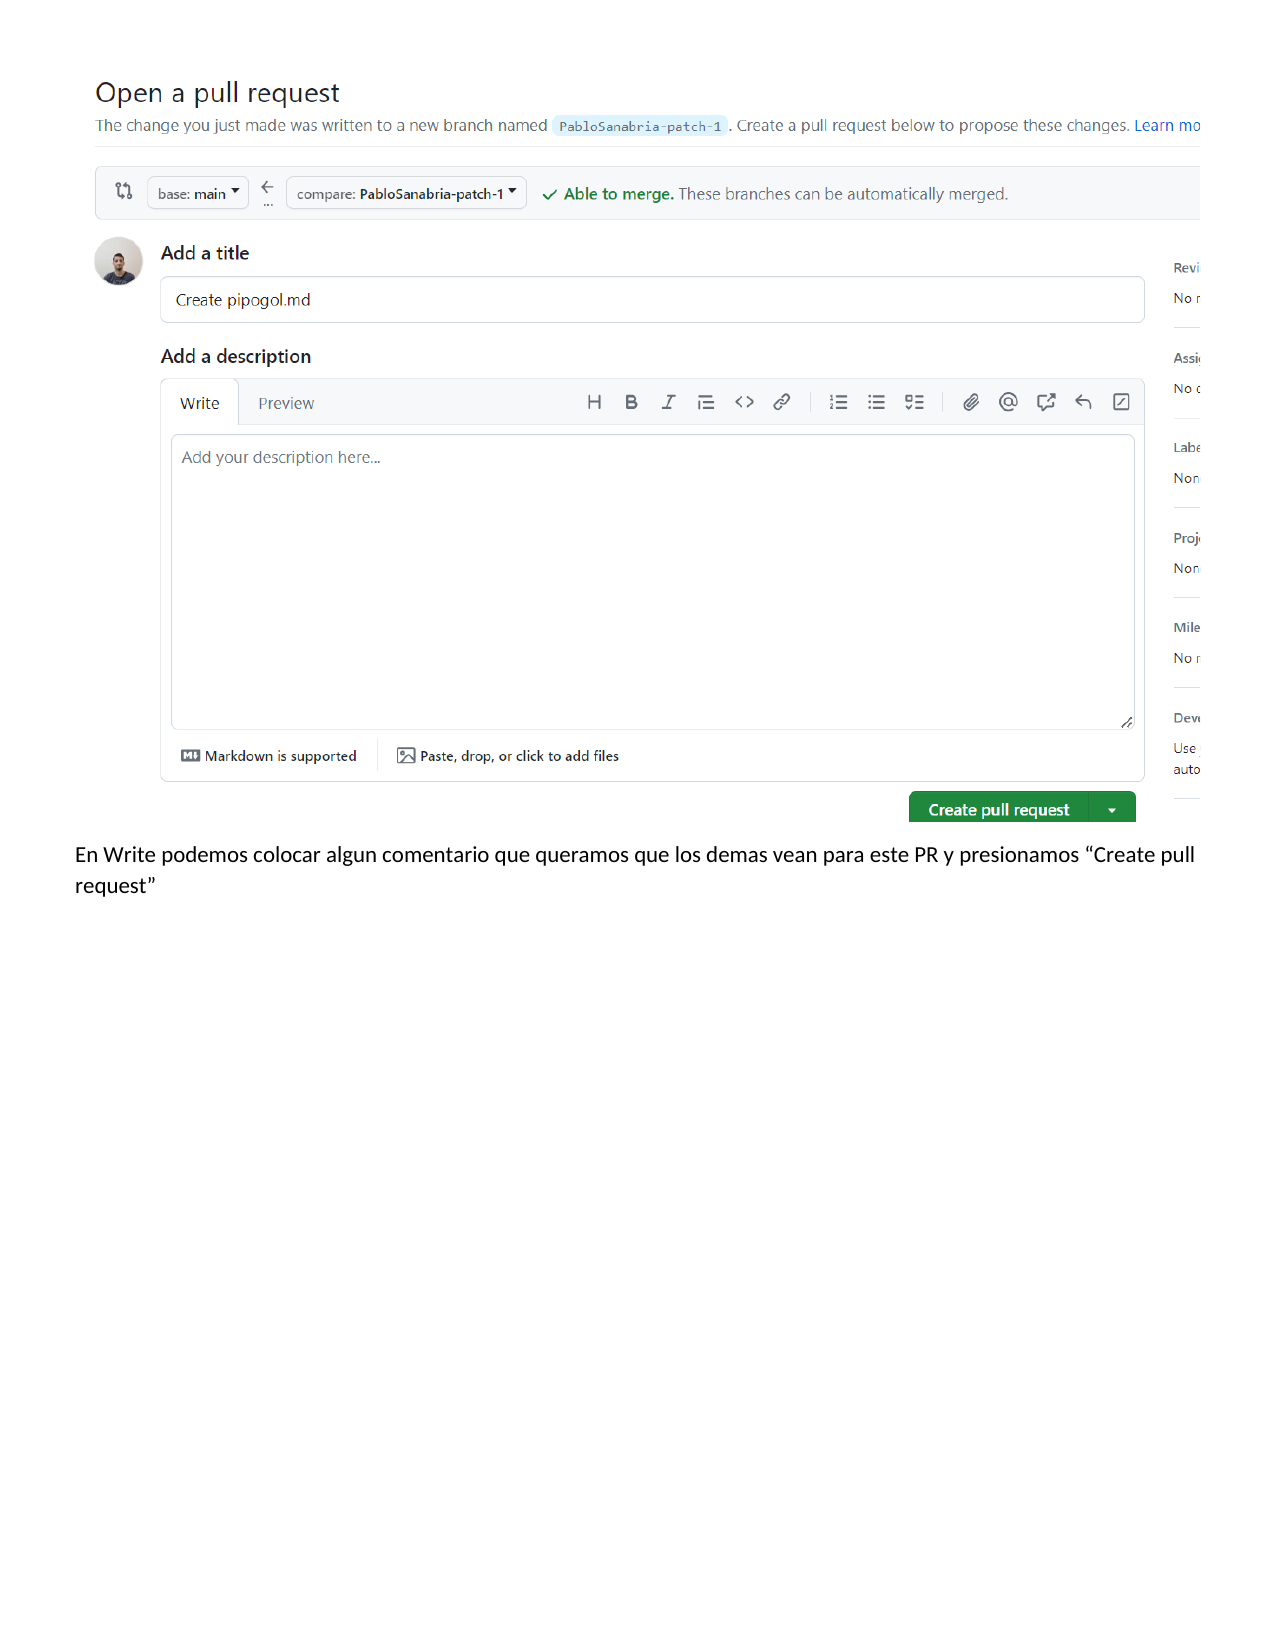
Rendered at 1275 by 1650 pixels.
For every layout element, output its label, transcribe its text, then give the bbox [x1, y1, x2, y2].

text En Write podemos colocar algun comentario que queramos que los demas vean para este PR y presionamos “Create pull request” [75, 841, 1200, 899]
picture [75, 75, 1200, 822]
